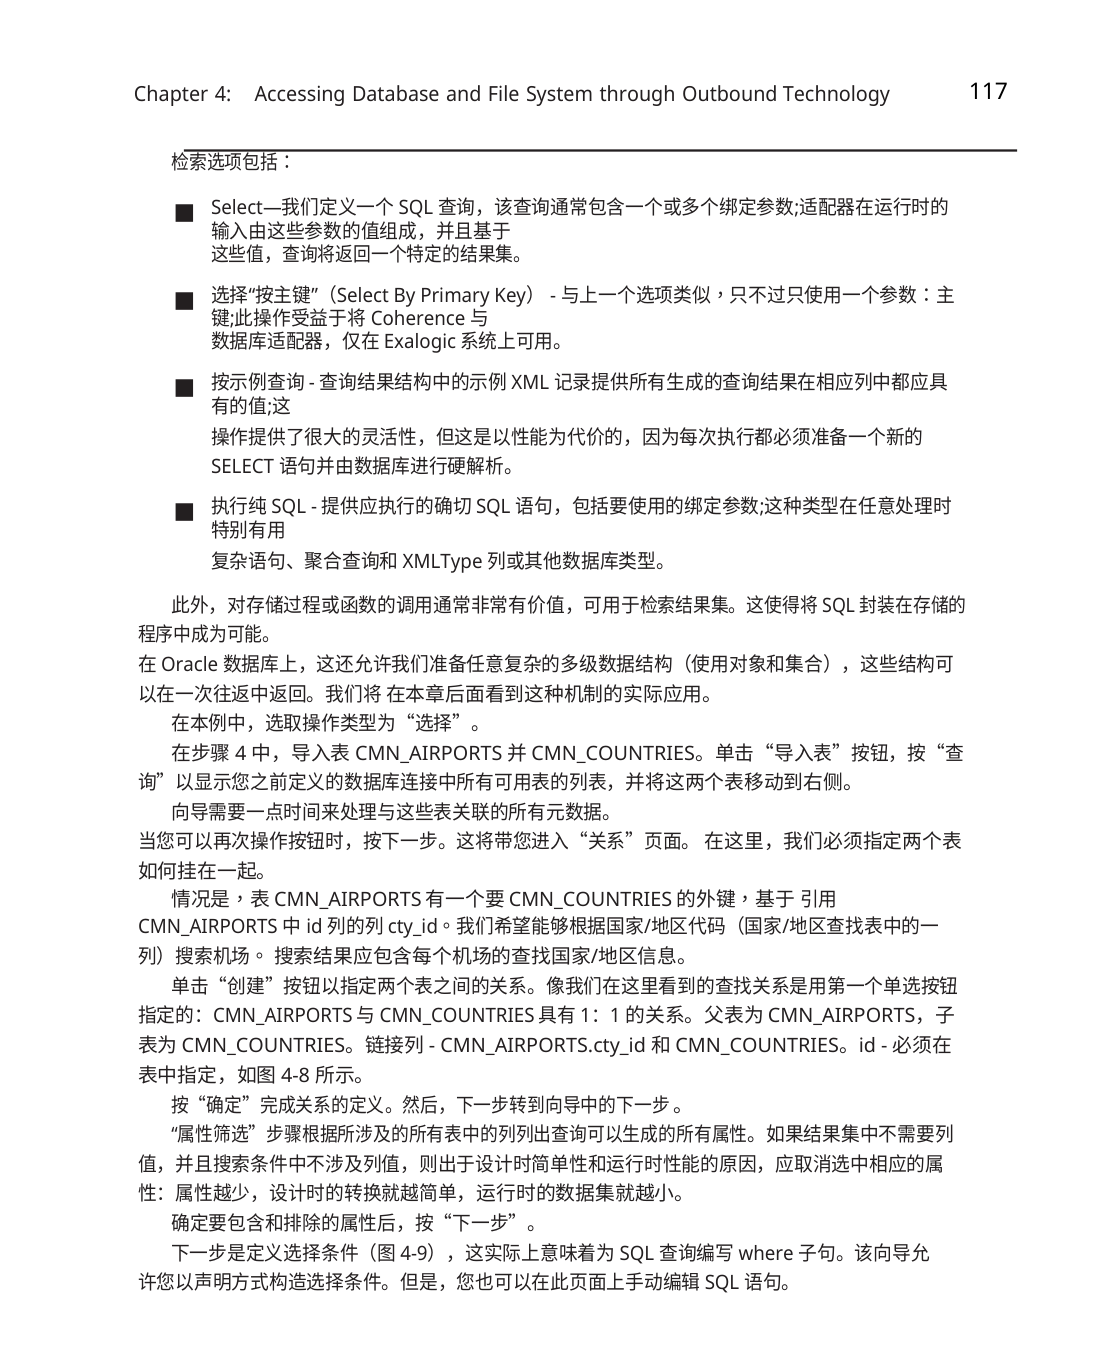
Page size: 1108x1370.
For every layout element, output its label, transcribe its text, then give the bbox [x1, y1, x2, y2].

text 下一步是定义选择条件（图 4-9），这实际上意味着为 SQL 查询编写 where 子句。该向导允许您以声明方式构造选择条件。但是，您也可以在此页面上手动编辑 SQL 语句。 [138, 1237, 939, 1295]
list 执行纯 SQL - 提供应执行的确切 SQL 语句，包括要使用的绑定参数;这种类型在任意处理时特别有用 [173, 481, 959, 543]
text 向导需要一点时间来处理与这些表关联的所有元数据。 [171, 796, 1107, 825]
list 选择“按主键”（Select By Primary Key） - 与上一个选项类似，只不过只使用一个参数：主键;此操作受益于将 Coherence 与 [173, 270, 964, 331]
list 按示例查询 - 查询结果结构中的示例 XML 记录提供所有生成的查询结果在相应列中都应具有的值;这 [173, 357, 949, 419]
text “属性筛选”步骤根据所涉及的所有表中的列列出查询可以生成的所有属性。如果结果集中不需要列值，并且搜索条件中不涉及列值，则出于设计时简单性和运行时性能的原因，应取消选中相应的属性：属性越少，设计时的转换就越简单，运行时的数据集就越小。 [138, 1119, 957, 1206]
text 情况是，表CMN_AIRPORTS有一个要CMN_COUNTRIES的外键，基于 引用 CMN_AIRPORTS 中 id 列的列cty_id。我们希望能够根据国家/地区代码（国家/地区查找表中的一列）搜索机场。 搜索结果应包含每个机场的查找国家/地区信息。 [138, 885, 967, 969]
text 这些值，查询将返回一个特定的结果集。 [211, 246, 1107, 265]
text 操作提供了很大的灵活性，但这是以性能为代价的，因为每次执行都必须准备一个新的 SELECT 语句并由数据库进行硬解析。 [211, 421, 967, 479]
text 此外，对存储过程或函数的调用通常非常有价值，可用于检索结果集。这使得将 SQL 封装在存储的程序中成为可能。 [138, 589, 971, 647]
text 按“确定”完成关系的定义。然后，下一步转到向导中的下一步 。 [138, 1089, 945, 1118]
text 数据库适配器，仅在Exalogic系统上可用。 [211, 333, 1107, 352]
text 在步骤 4 中，导入表 CMN_AIRPORTS 并CMN_COUNTRIES。单击“导入表”按钮，按“查询”以显示您之前定义的数据库连接中所有可用表的列表，并将这两个表移动到右侧。 [138, 737, 970, 795]
text 在本例中，选取操作类型为“选择”。 [171, 708, 1107, 736]
text 当您可以再次操作按钮时，按下一步。这将带您进入“关系”页面。 在这里，我们必须指定两个表如何挂在一起。 [138, 826, 968, 884]
list Select—我们定义一个 SQL 查询，该查询通常包含一个或多个绑定参数;适配器在运行时的输入由这些参数的值组成，并且基于 [173, 181, 959, 244]
text 单击“创建”按钮以指定两个表之间的关系。像我们在这里看到的查找关系是用第一个单选按钮指定的：CMN_AIRPORTS与CMN_COUNTRIES具有 1：1 的关系。父表为CMN_AIRPORTS，子表为CMN_COUNTRIES。链接列 - CMN_AIRPORTS.cty_id 和 CMN_COUNTRIES。id - 必须在表中指定，如图 4-8 所示。 [138, 970, 966, 1088]
text 检索选项包括： [171, 151, 1107, 174]
text 复杂语句、聚合查询和 XMLType 列或其他数据库类型。 [211, 545, 1107, 574]
text 确定要包含和排除的属性后，按“下一步”。 [171, 1208, 1107, 1236]
text 在 Oracle 数据库上，这还允许我们准备任意复杂的多级数据结构（使用对象和集合），这些结构可以在一次往返中返回。我们将 在本章后面看到这种机制的实际应用。 [138, 648, 970, 707]
